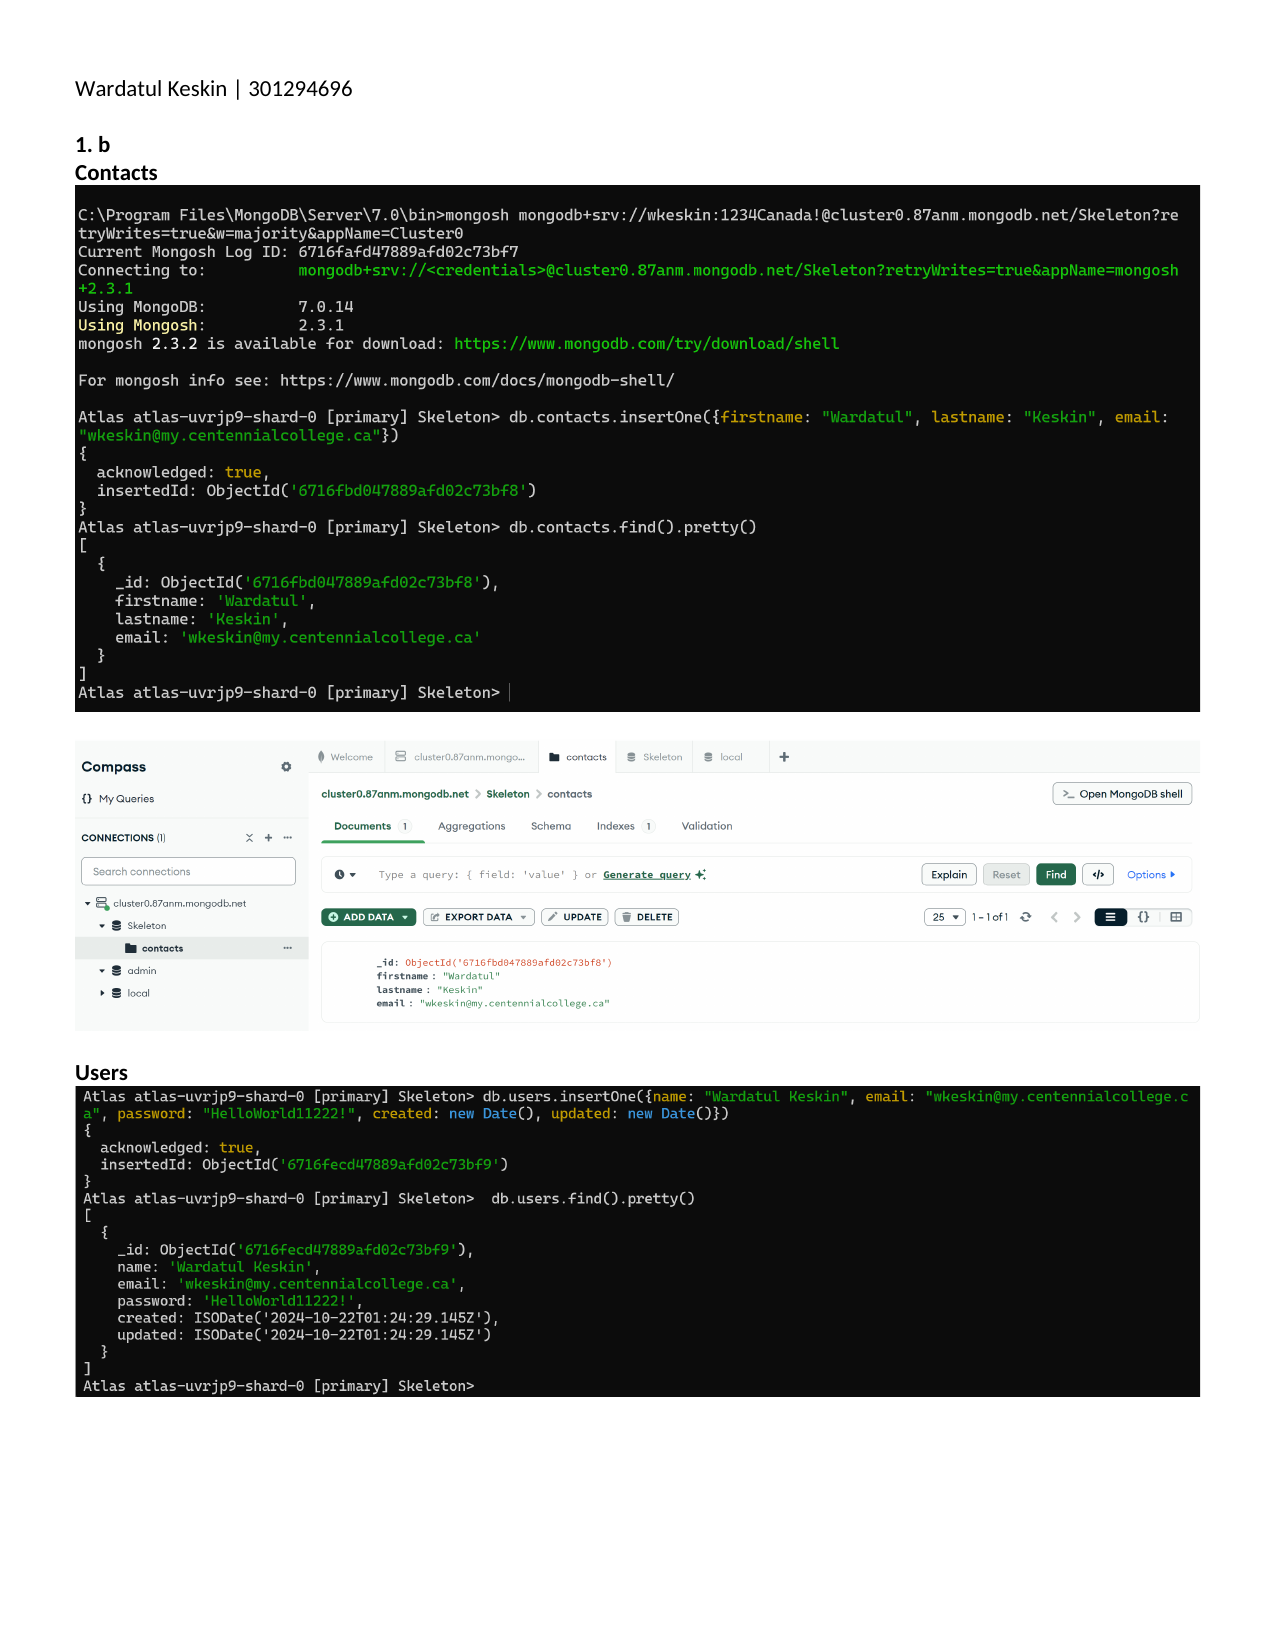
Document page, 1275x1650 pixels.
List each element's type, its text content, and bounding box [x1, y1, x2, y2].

text 1. b [75, 130, 1200, 158]
picture [75, 185, 1200, 712]
picture [75, 739, 1200, 1031]
text Contacts [75, 158, 1200, 185]
picture [75, 1086, 1200, 1397]
text Users [75, 1058, 1200, 1086]
